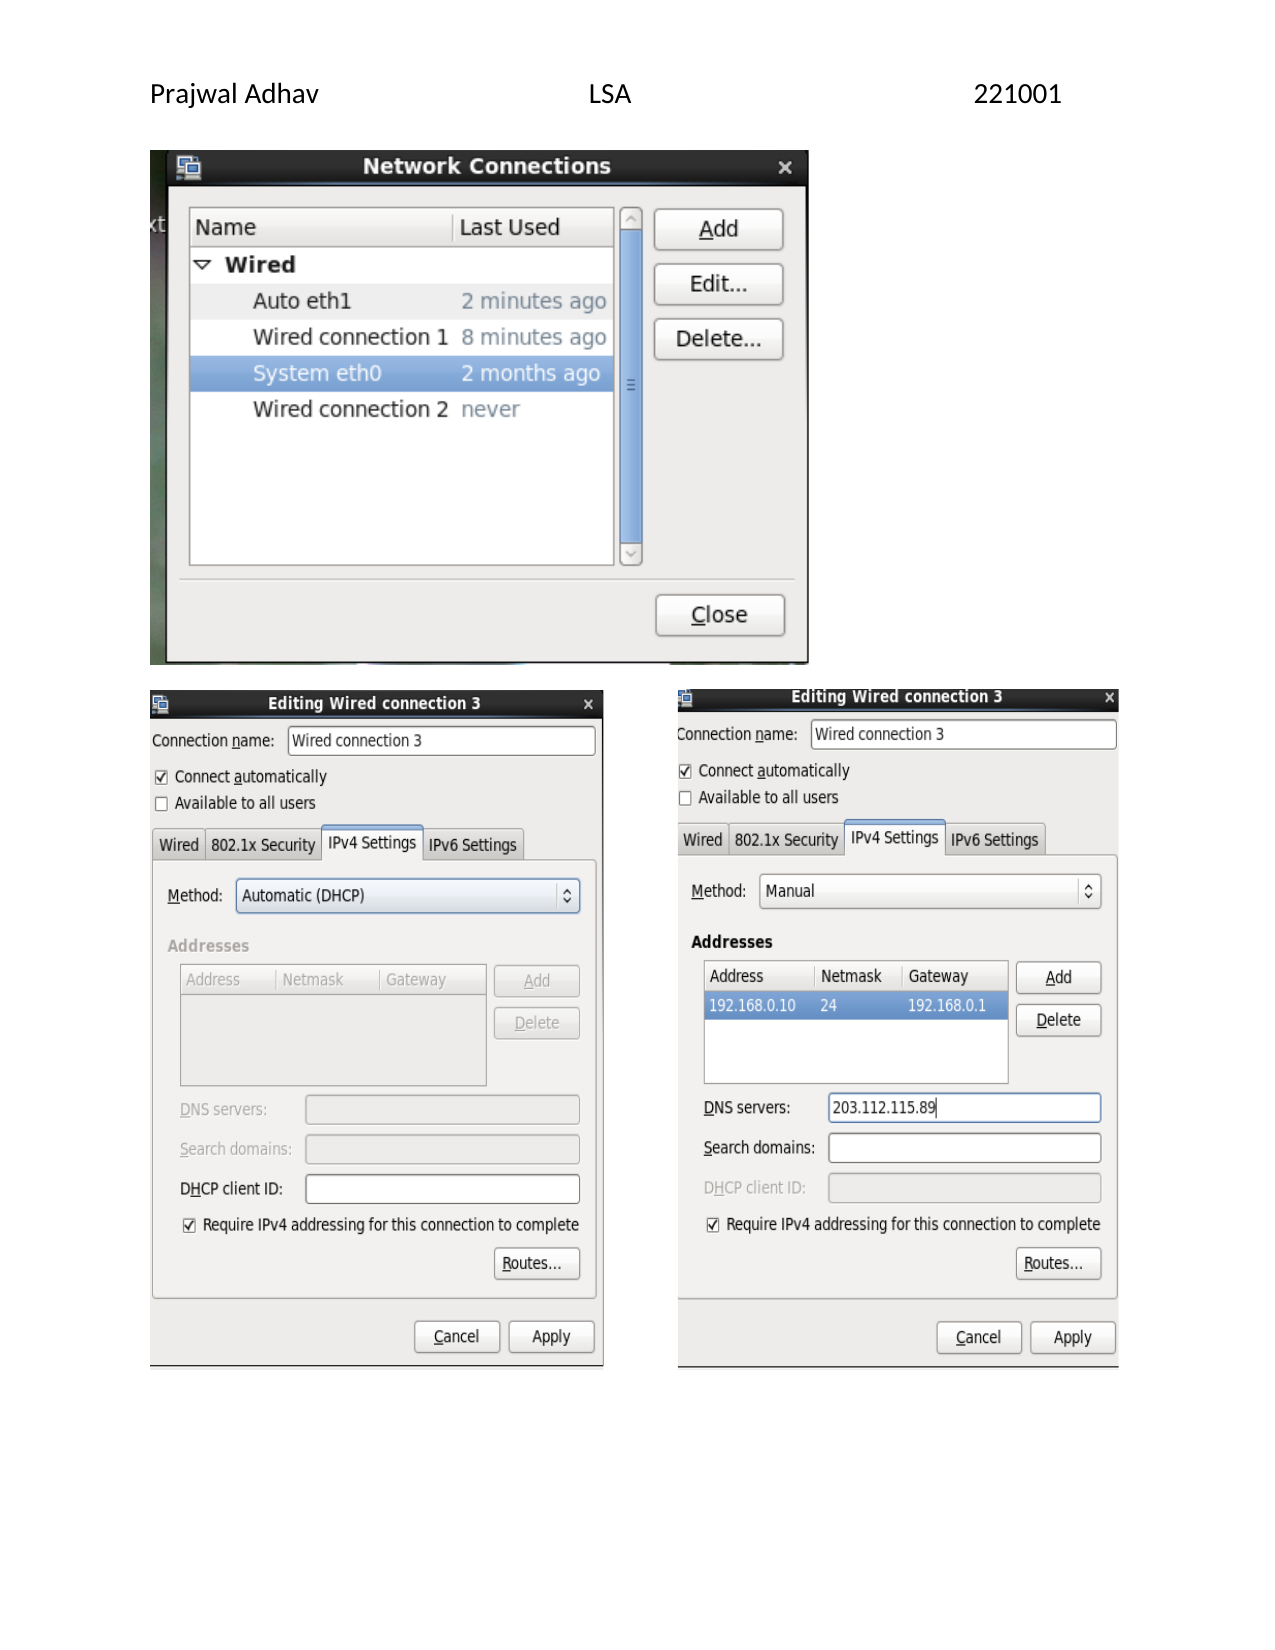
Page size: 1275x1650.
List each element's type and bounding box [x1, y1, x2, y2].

picture [150, 690, 604, 1370]
picture [677, 689, 1119, 1370]
picture [150, 150, 809, 665]
